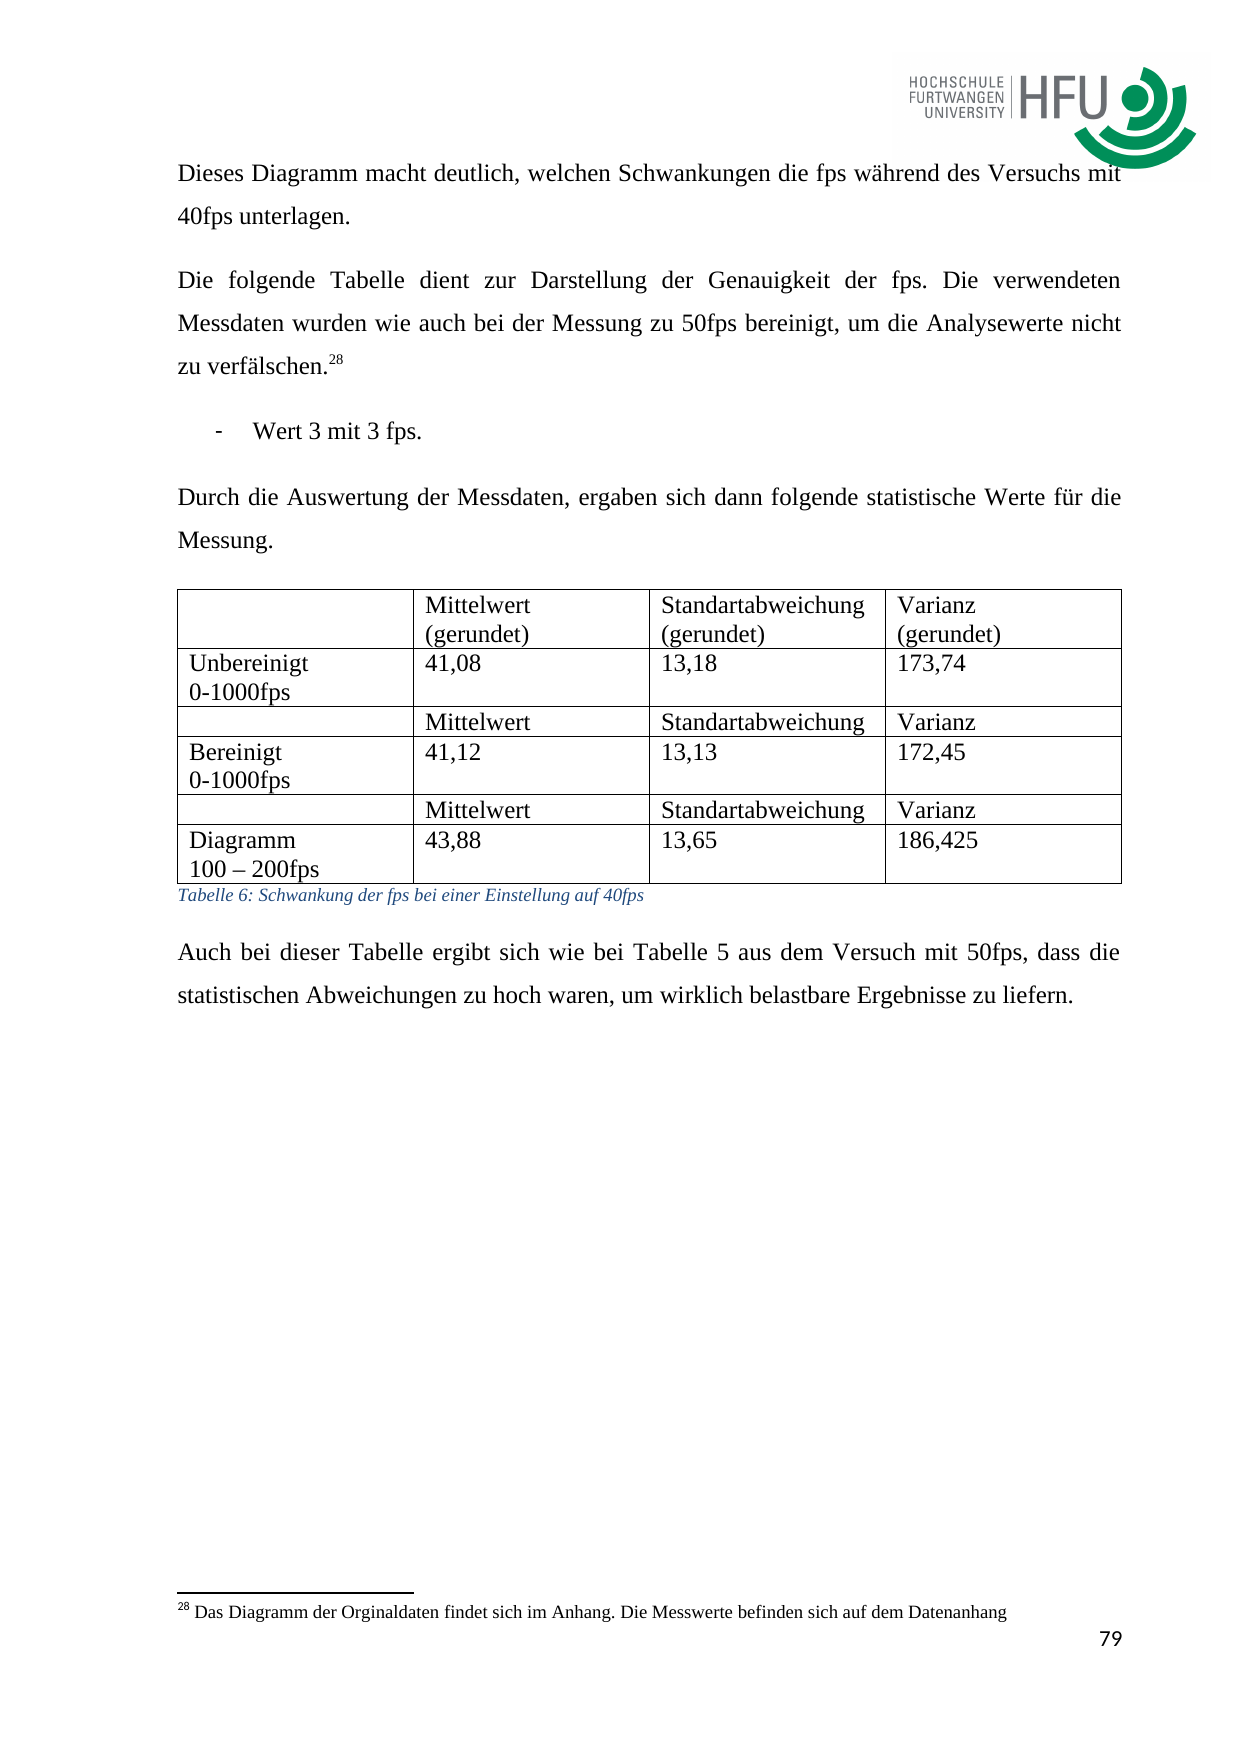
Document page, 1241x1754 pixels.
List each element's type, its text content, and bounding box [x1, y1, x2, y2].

table_cell 13,18 [650, 649, 885, 706]
table_cell Varianz [886, 707, 1121, 736]
table_cell 13,13 [650, 737, 885, 794]
picture [891, 52, 1212, 182]
table_header Varianz (gerundet) [886, 590, 1121, 647]
table_header [178, 590, 413, 647]
table_cell Mittelwert [414, 707, 649, 736]
text Auch bei dieser Tabelle ergibt sich wie bei Tabelle 5 aus dem Versuch mit 50fps, dass die statistischen Abweichungen zu hoch waren, um wirklich belastbare Ergebnisse zu liefern. [177, 937, 1122, 1009]
list Wert 3 mit 3 fps. [215, 415, 1122, 446]
table_cell 172,45 [886, 737, 1121, 794]
table_cell 41,08 [414, 649, 649, 706]
text Durch die Auswertung der Messdaten, ergaben sich dann folgende statistische Werte für die Messung. [177, 482, 1122, 554]
table_cell 13,65 [650, 825, 885, 883]
table_cell Standartabweichung [650, 795, 885, 824]
table_cell Standartabweichung [650, 707, 885, 736]
table_cell 43,88 [414, 825, 649, 883]
table_header Mittelwert (gerundet) [414, 590, 649, 647]
table_cell Varianz [886, 795, 1121, 824]
table_cell [178, 707, 413, 736]
table_cell Diagramm 100 – 200fps [178, 825, 413, 883]
table_cell [178, 795, 413, 824]
table_cell 41,12 [414, 737, 649, 794]
text Die folgende Tabelle dient zur Darstellung der Genauigkeit der fps. Die verwendeten Messdaten wurden wie auch bei der Messung zu 50fps bereinigt, um die Analysewerte nicht zu verfälschen. [177, 265, 1122, 380]
table_cell Mittelwert [414, 795, 649, 824]
table_cell 173,74 [886, 649, 1121, 706]
table_cell Bereinigt 0-1000fps [178, 737, 413, 794]
table_cell Unbereinigt 0-1000fps [178, 649, 413, 706]
text Tabelle 6: Schwankung der fps bei einer Einstellung auf 40fps [177, 884, 1122, 905]
text Dieses Diagramm macht deutlich, welchen Schwankungen die fps während des Versuchs mit 40fps unterlagen. [177, 158, 1122, 230]
table_header Standartabweichung (gerundet) [650, 590, 885, 647]
table_cell 186,425 [886, 825, 1121, 883]
